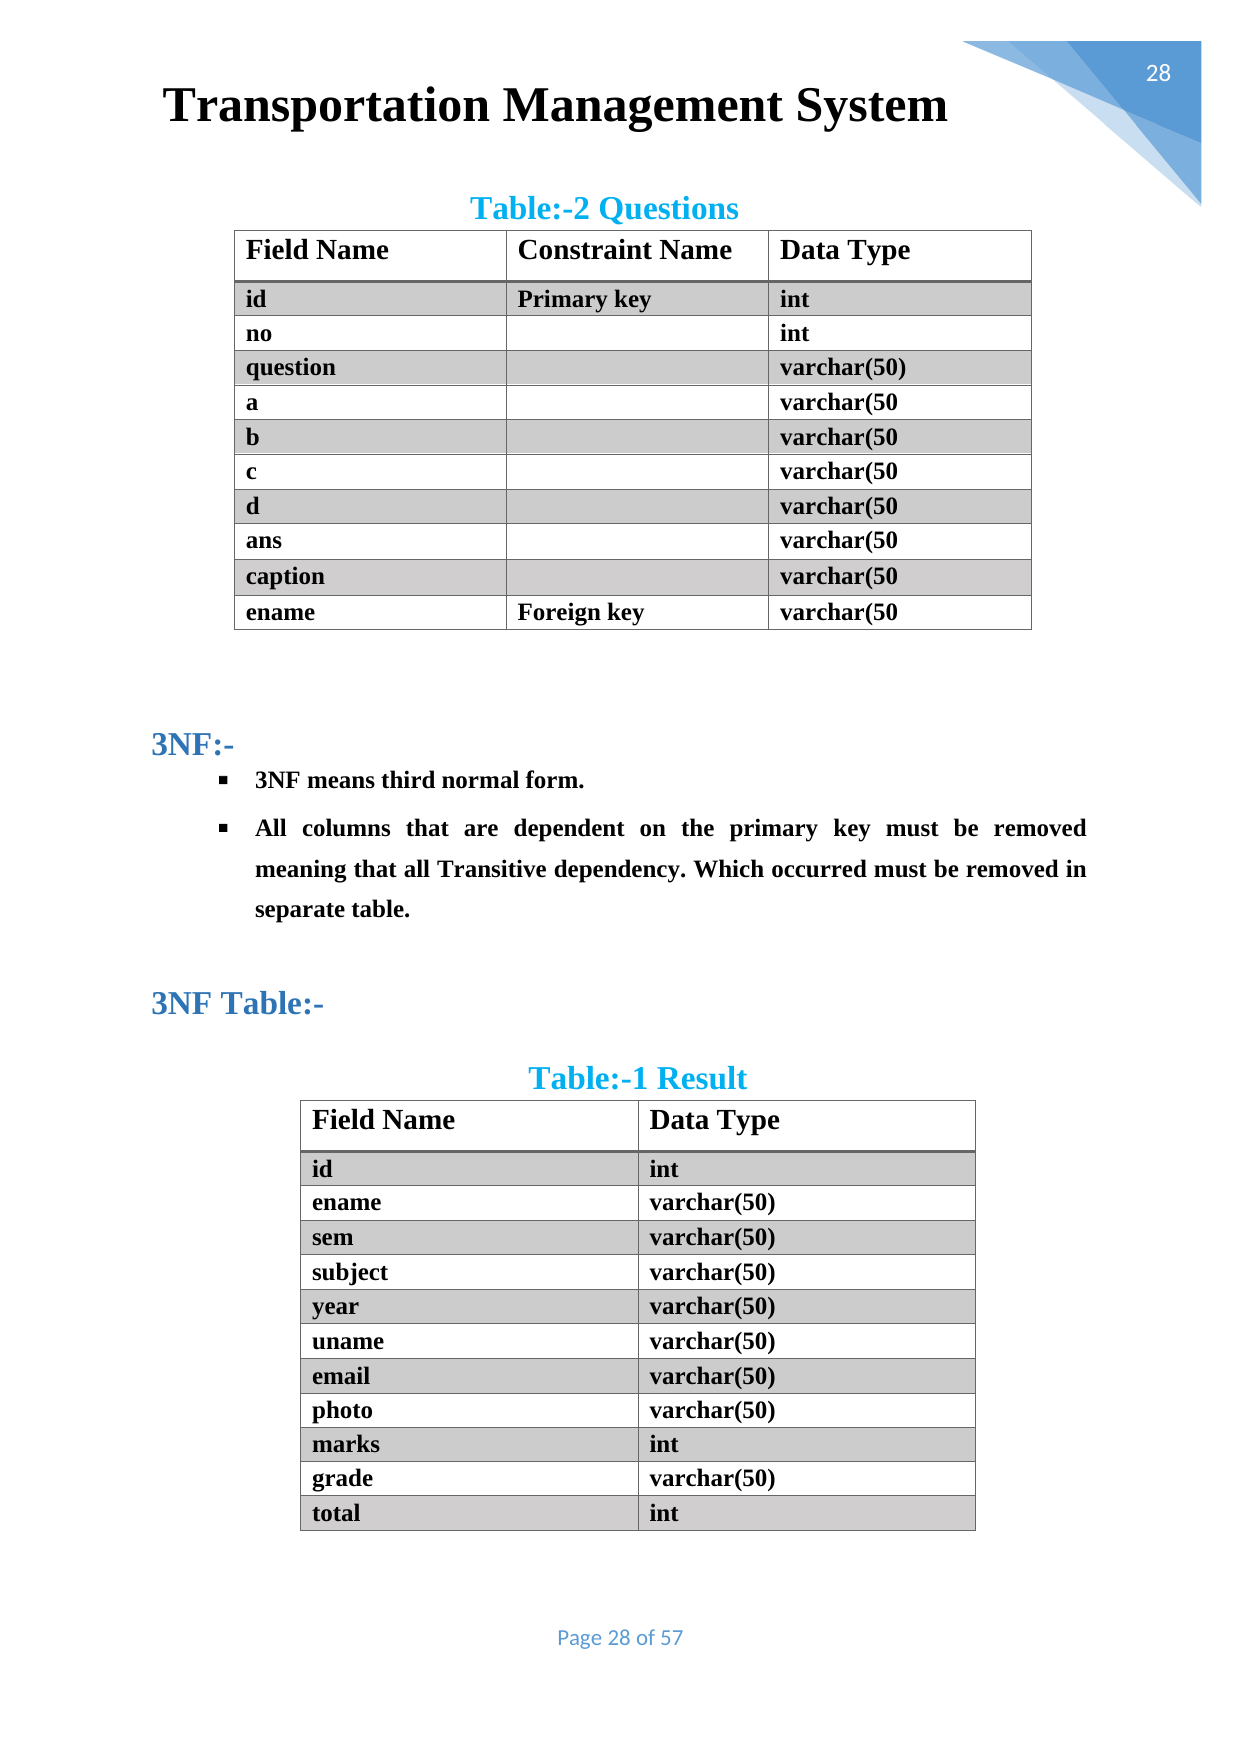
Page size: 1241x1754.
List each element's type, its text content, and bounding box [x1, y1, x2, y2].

table_cell varchar(50 [769, 420, 1031, 453]
table_header Field Name [301, 1101, 638, 1150]
table_cell varchar(50) [639, 1186, 975, 1220]
table_cell c [235, 455, 506, 489]
table_cell [507, 455, 768, 489]
table_cell int [639, 1428, 975, 1461]
table_cell no [235, 316, 506, 350]
table_cell subject [301, 1255, 638, 1289]
table_cell sem [301, 1221, 638, 1254]
table_cell varchar(50 [769, 490, 1031, 523]
table_cell [507, 351, 768, 384]
list 3NF means third normal form. [217, 766, 1015, 794]
table_cell year [301, 1290, 638, 1323]
table_cell varchar(50) [639, 1359, 975, 1393]
table_cell int [639, 1496, 975, 1530]
table_cell varchar(50) [639, 1290, 975, 1323]
table_cell b [235, 420, 506, 453]
table_cell ans [235, 524, 506, 559]
table_cell email [301, 1359, 638, 1393]
table_cell varchar(50 [769, 455, 1031, 489]
table_cell photo [301, 1394, 638, 1427]
table_cell [507, 386, 768, 419]
table_cell ename [235, 596, 506, 629]
table_cell varchar(50 [769, 596, 1031, 629]
table_cell [507, 490, 768, 523]
table_cell int [639, 1153, 975, 1185]
table_header Constraint Name [507, 231, 768, 280]
subtitle 3NF:- [151, 724, 1090, 762]
table_cell id [301, 1153, 638, 1185]
table_cell grade [301, 1462, 638, 1495]
table_cell total [301, 1496, 638, 1530]
table_cell question [235, 351, 506, 384]
picture [962, 41, 1202, 207]
table_cell varchar(50) [639, 1394, 975, 1427]
table_cell marks [301, 1428, 638, 1461]
table_cell varchar(50) [639, 1221, 975, 1254]
table_cell Foreign key [507, 596, 768, 629]
table_cell a [235, 386, 506, 419]
table_cell varchar(50) [639, 1462, 975, 1495]
subtitle Table:-1 Result [370, 1058, 1090, 1097]
table_cell varchar(50 [769, 560, 1031, 595]
table_cell int [769, 316, 1031, 350]
table_cell caption [235, 560, 506, 595]
table_cell [507, 316, 768, 350]
table_cell d [235, 490, 506, 523]
table_cell varchar(50) [639, 1324, 975, 1358]
table_cell varchar(50) [769, 351, 1031, 384]
table_cell Primary key [507, 283, 768, 315]
table_cell varchar(50 [769, 524, 1031, 559]
table_header Data Type [769, 231, 1031, 280]
list All columns that are dependent on the primary key must be removed meaning that all Transitive dependency. Which occurred must be removed in separate table. [217, 813, 1087, 923]
table_cell ename [301, 1186, 638, 1220]
table_cell varchar(50 [769, 386, 1031, 419]
table_cell [507, 560, 768, 595]
table_cell [507, 420, 768, 453]
table_cell int [769, 283, 1031, 315]
table_cell uname [301, 1324, 638, 1358]
table_cell [507, 524, 768, 559]
table_cell id [235, 283, 506, 315]
table_header Field Name [235, 231, 506, 280]
table_header Data Type [639, 1101, 975, 1150]
table_cell varchar(50) [639, 1255, 975, 1289]
subtitle Table:-2 Questions [370, 188, 1090, 227]
text 3NF Table:- [151, 983, 1090, 1021]
